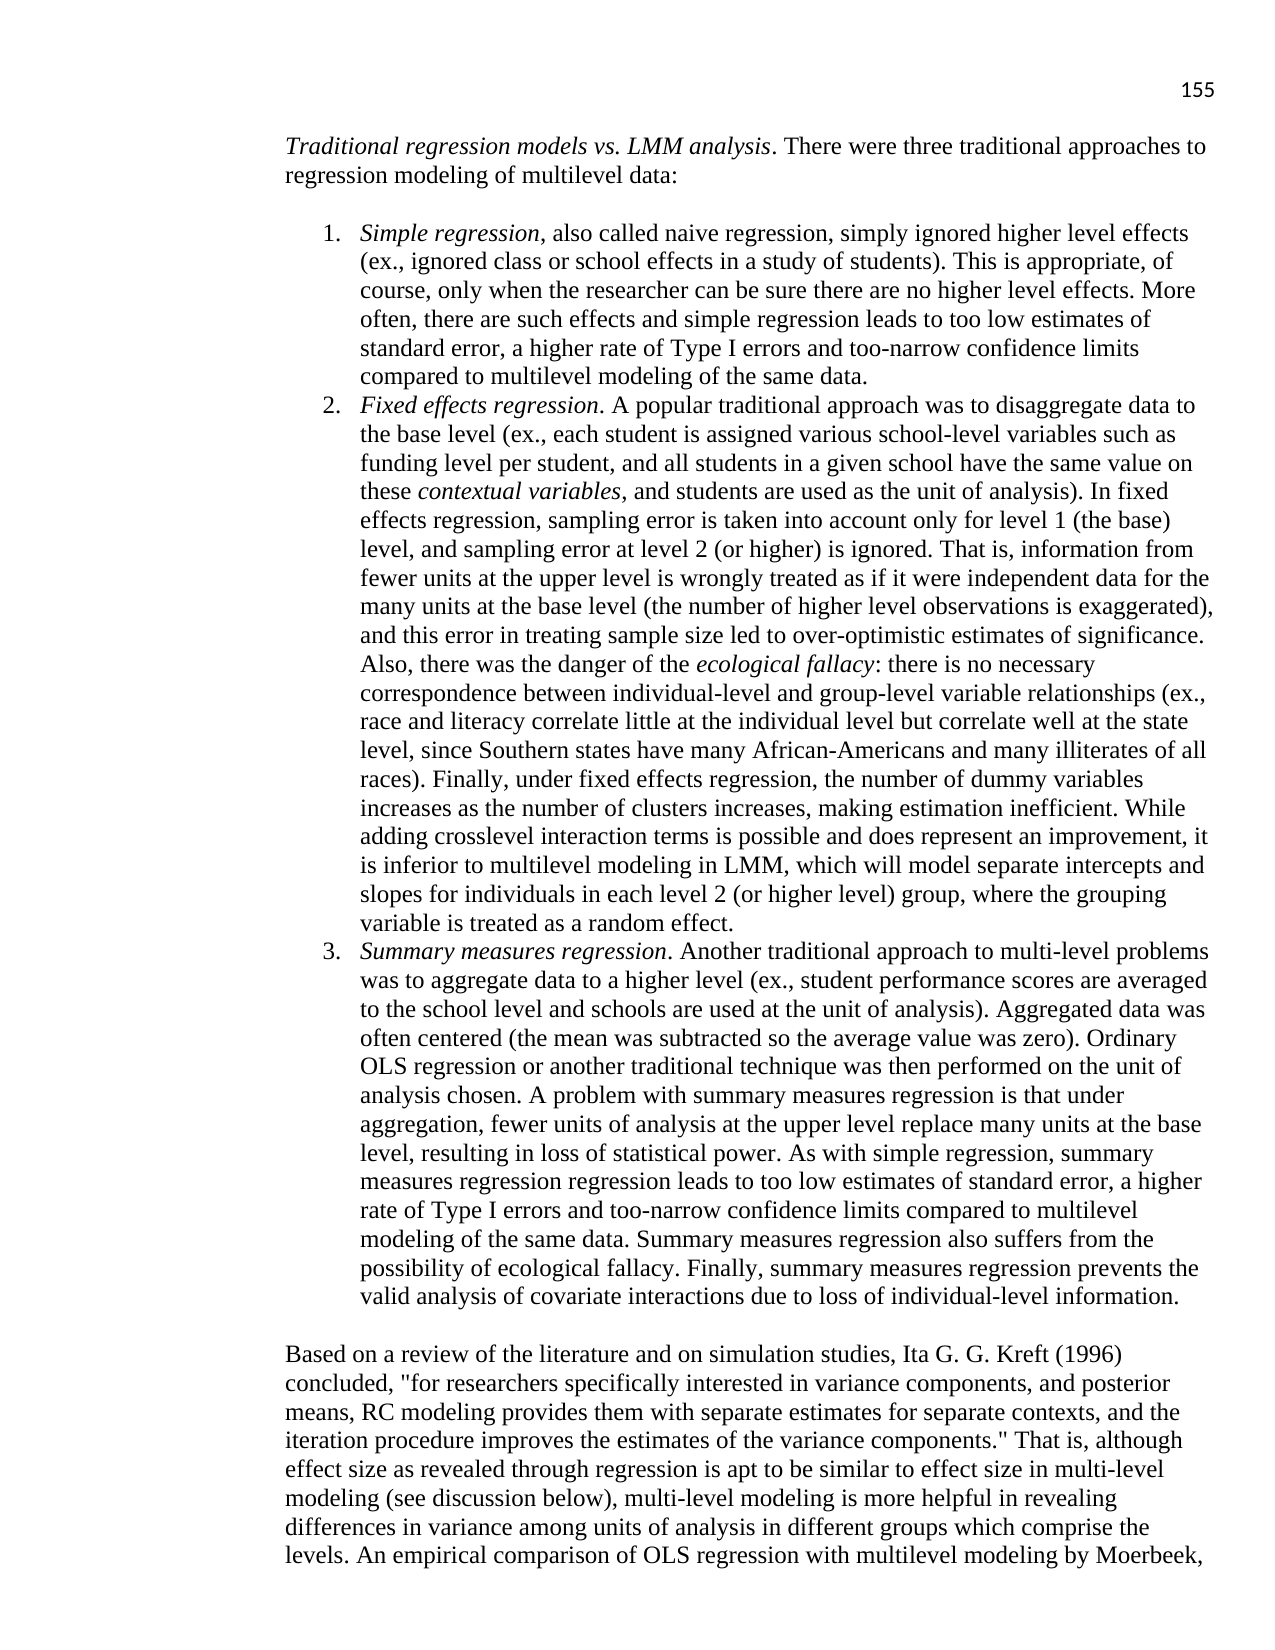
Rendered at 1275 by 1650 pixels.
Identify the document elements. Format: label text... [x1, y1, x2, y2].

list Simple regression, also called naive regression, simply ignored higher level effects (ex., ignored class or school effects in a study of students). This is appropriate, of course, only when the researcher can be sure there are no higher level effects. More often, there are such effects and simple regression leads to too low estimates of standard error, a higher rate of Type I errors and too-narrow confidence limits compared to multilevel modeling of the same data. [322, 218, 1215, 390]
list Fixed effects regression. A popular traditional approach was to disaggregate data to the base level (ex., each student is assigned various school-level variables such as funding level per student, and all students in a given school have the same value on these contextual variables, and students are used as the unit of analysis). In fixed effects regression, sampling error is taken into account only for level 1 (the base) level, and sampling error at level 2 (or higher) is ignored. That is, information from fewer units at the upper level is wrongly treated as if it were independent data for the many units at the base level (the number of higher level observations is exaggerated), and this error in treating sample size led to over-optimistic estimates of significance. Also, there was the danger of the ecological fallacy: there is no necessary correspondence between individual-level and group-level variable relationships (ex., race and literacy correlate little at the individual level but correlate well at the state level, since Southern states have many African-Americans and many illiterates of all races). Finally, under fixed effects regression, the number of dummy variables increases as the number of clusters increases, making estimation inefficient. While adding crosslevel interaction terms is possible and does represent an improvement, it is inferior to multilevel modeling in LMM, which will model separate intercepts and slopes for individuals in each level 2 (or higher level) group, where the grouping variable is treated as a random effect. [322, 390, 1215, 936]
list Summary measures regression. Another traditional approach to multi-level problems was to aggregate data to a higher level (ex., student performance scores are averaged to the school level and schools are used at the unit of analysis). Aggregated data was often centered (the mean was subtracted so the average value was zero). Ordinary OLS regression or another traditional technique was then performed on the unit of analysis chosen. A problem with summary measures regression is that under aggregation, fewer units of analysis at the upper level replace many units at the base level, resulting in loss of statistical power. As with simple regression, summary measures regression regression leads to too low estimates of standard error, a higher rate of Type I errors and too-narrow confidence limits compared to multilevel modeling of the same data. Summary measures regression also suffers from the possibility of ecological fallacy. Finally, summary measures regression prevents the valid analysis of covariate interactions due to loss of individual-level information. [322, 936, 1215, 1310]
text Traditional regression models vs. LMM analysis. There were three traditional approaches to regression modeling of multilevel data: [285, 131, 1215, 188]
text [285, 1339, 1215, 1569]
